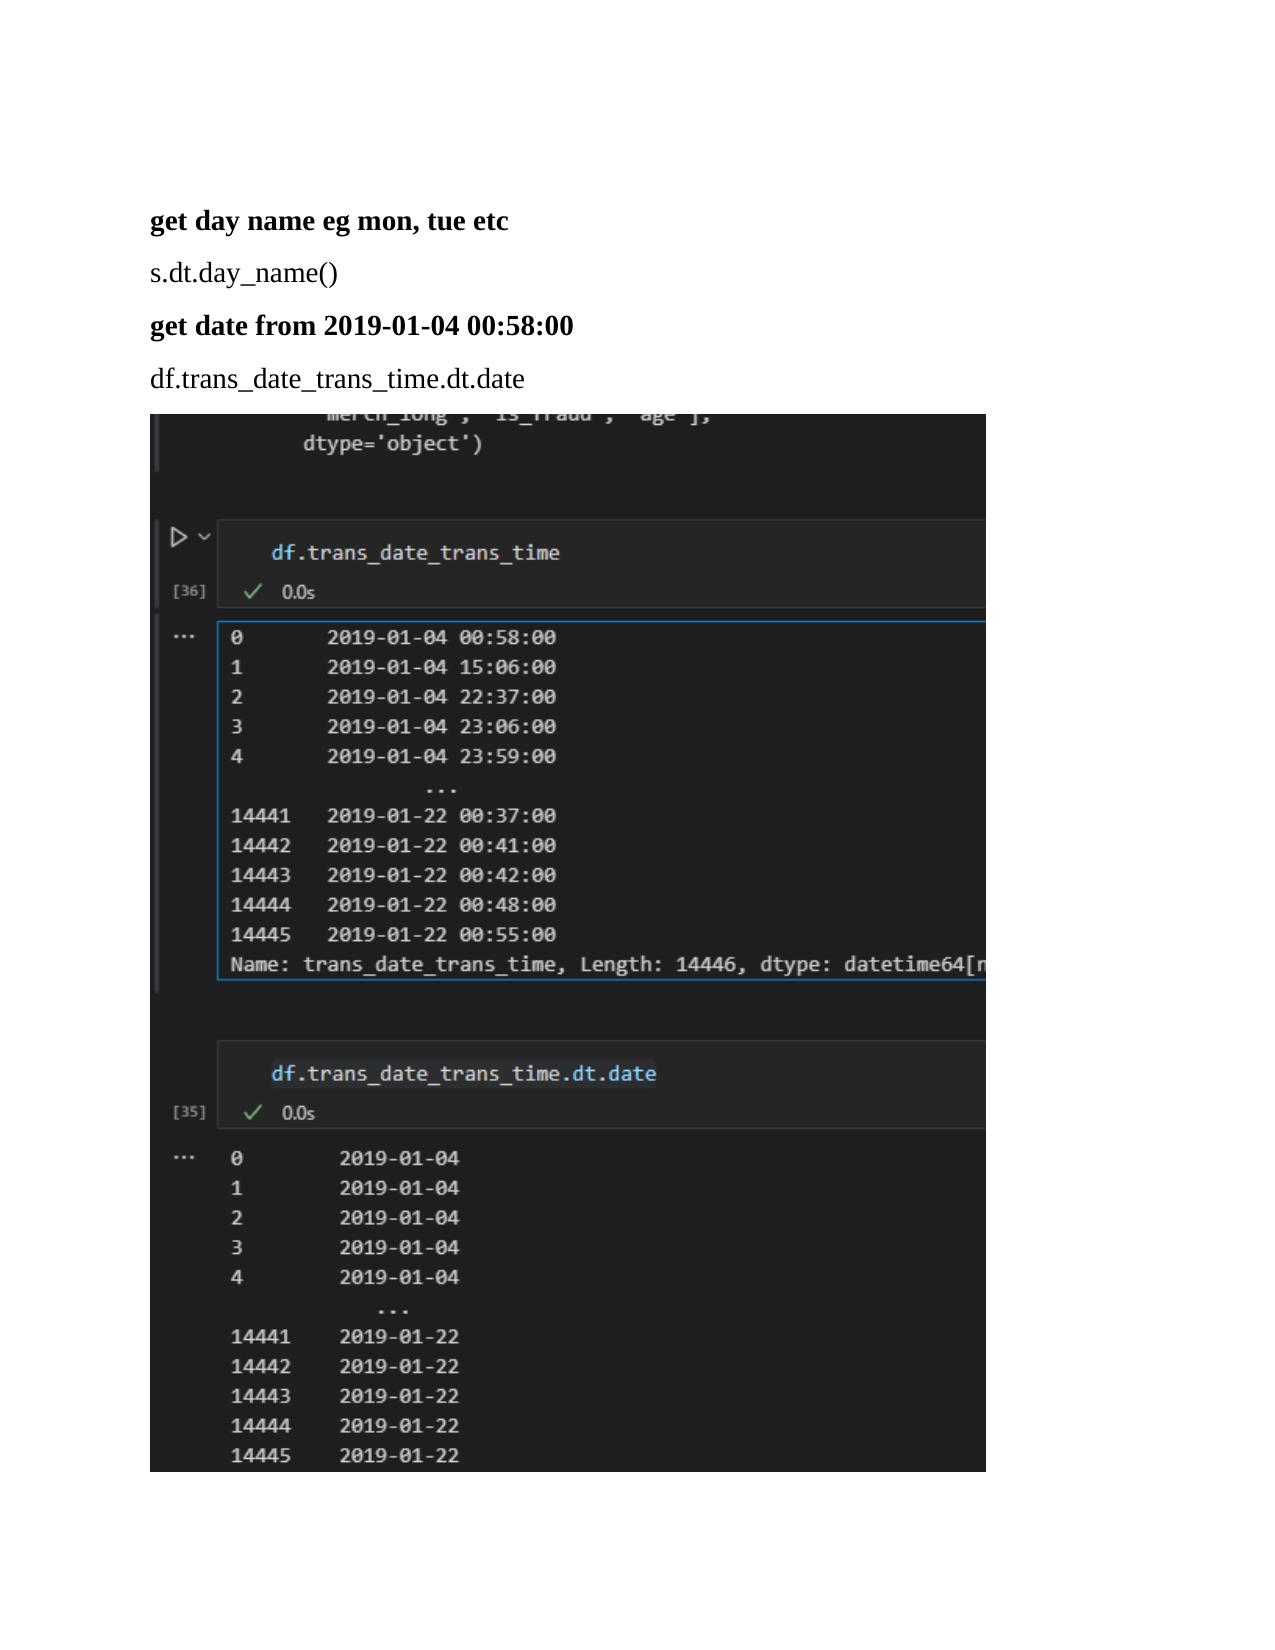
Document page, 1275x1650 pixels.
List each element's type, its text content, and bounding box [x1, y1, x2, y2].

text get date from 2019-01-04 00:58:00 [150, 308, 1125, 342]
text get day name eg mon, tue etc [150, 203, 1125, 236]
text s.dt.day_name() [150, 256, 1125, 289]
picture [150, 414, 986, 1472]
text df.trans_date_trans_time.dt.date [150, 361, 1125, 395]
